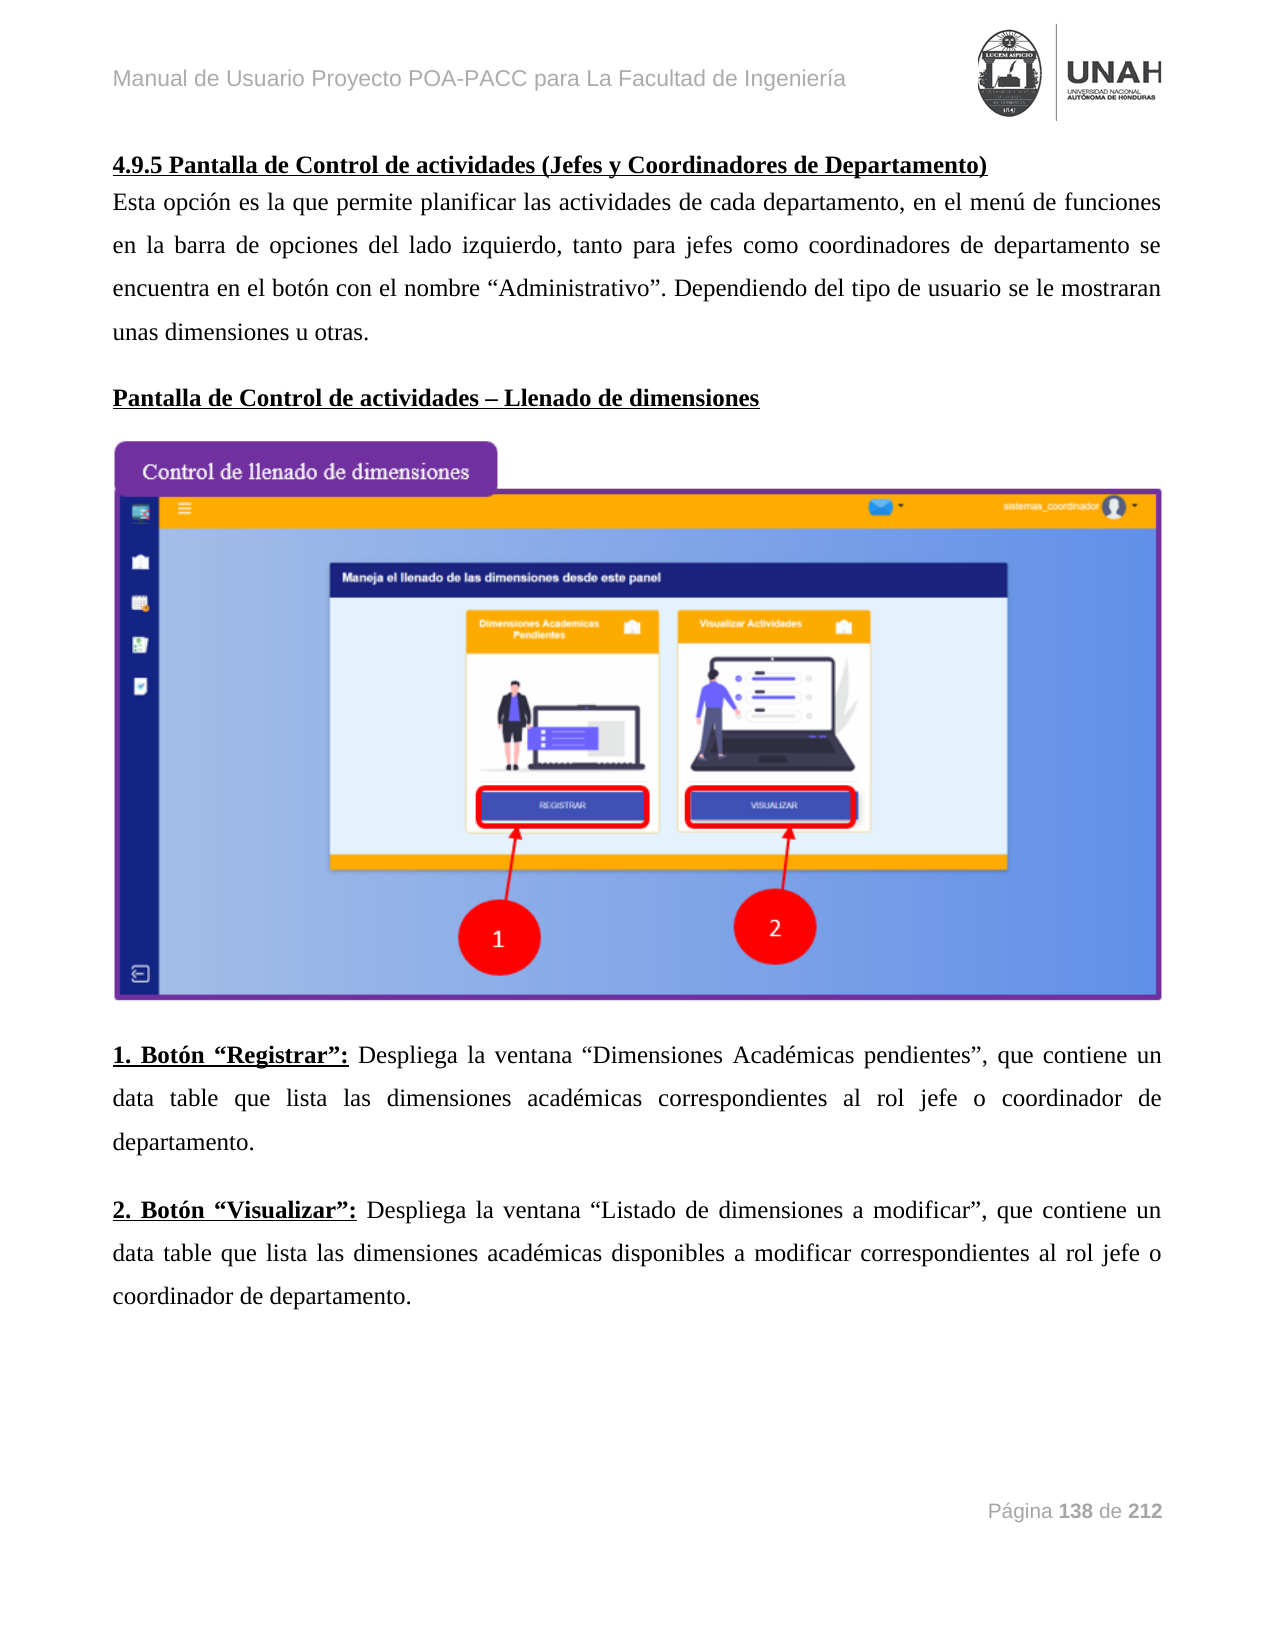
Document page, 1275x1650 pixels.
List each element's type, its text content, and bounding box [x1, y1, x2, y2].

picture [112, 440, 1163, 1003]
text 1. Botón “Registrar”: Despliega la ventana “Dimensiones Académicas pendientes”, que contiene un data table que lista las dimensiones académicas correspondientes al rol jefe o coordinador de departamento. [112, 1040, 1162, 1155]
picture [976, 20, 1161, 120]
subtitle Pantalla de Control de actividades – Llenado de dimensiones [112, 383, 1162, 411]
text Esta opción es la que permite planificar las actividades de cada departamento, en el menú de funciones en la barra de opciones del lado izquierdo, tanto para jefes como coordinadores de departamento se encuentra en el botón con el nombre “Administrativo”. Dependiendo del tipo de usuario se le mostraran unas dimensiones u otras. [112, 187, 1162, 345]
text 2. Botón “Visualizar”: Despliega la ventana “Listado de dimensiones a modificar”, que contiene un data table que lista las dimensiones académicas disponibles a modificar correspondientes al rol jefe o coordinador de departamento. [112, 1195, 1162, 1310]
subtitle 4.9.5 Pantalla de Control de actividades (Jefes y Coordinadores de Departamento) [112, 150, 1162, 179]
